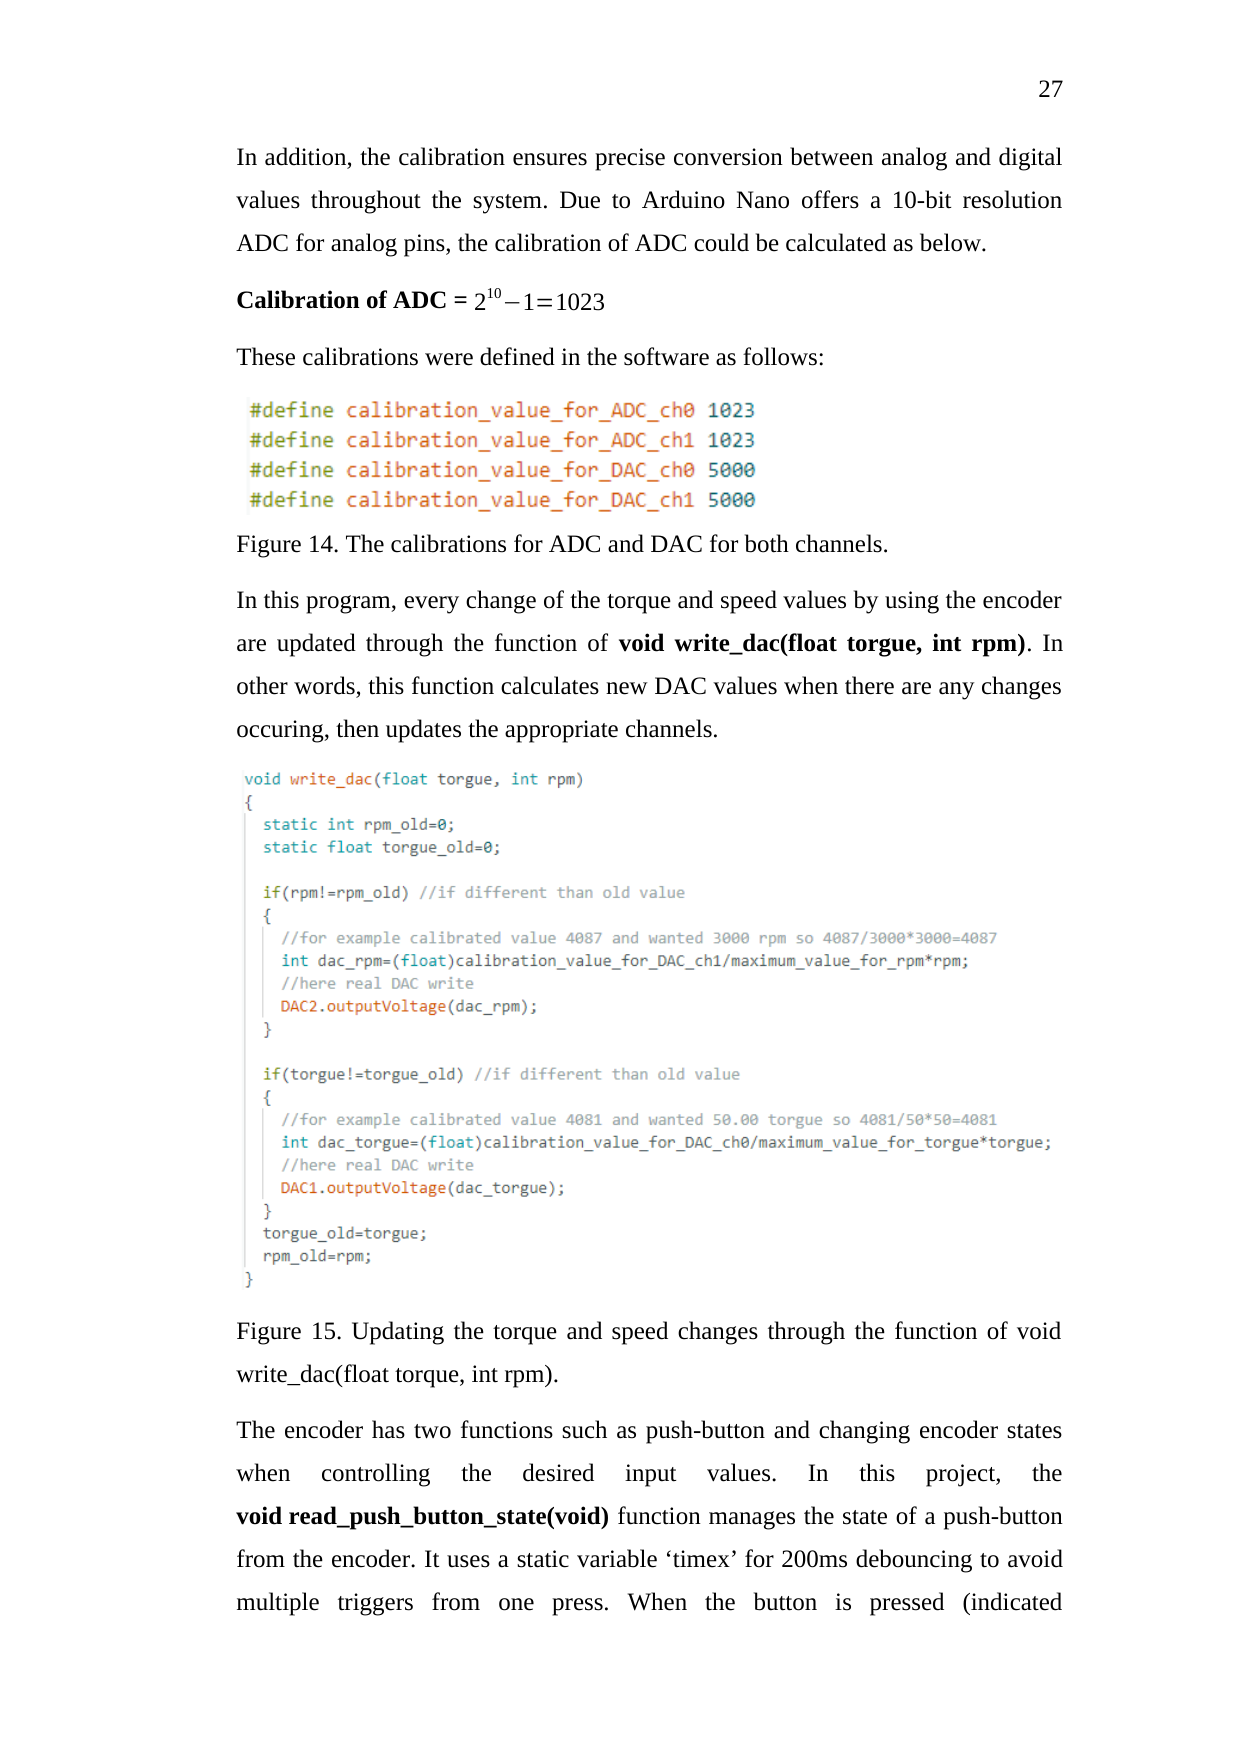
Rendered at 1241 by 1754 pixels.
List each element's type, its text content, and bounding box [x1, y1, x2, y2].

text Figure 14. The calibrations for ADC and DAC for both channels. [236, 529, 1063, 558]
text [236, 1415, 1063, 1616]
picture [236, 397, 760, 515]
picture [236, 770, 1063, 1290]
text In this program, every change of the torque and speed values by using the encoder are updated through the function of void write_dac(float torgue, int rpm). In other words, this function calculates new DAC values when there are any changes occuring, then updates the appropriate channels. [236, 585, 1063, 743]
text These calibrations were defined in the software as follows: [236, 342, 1063, 371]
text Calibration of ADC = [236, 284, 1063, 315]
text In addition, the calibration ensures precise conversion between analog and digital values throughout the system. Due to Arduino Nano offers a 10-bit resolution ADC for analog pins, the calibration of ADC could be calculated as below. [236, 142, 1063, 257]
text Figure 15. Updating the torque and speed changes through the function of void write_dac(float torque, int rpm). [236, 1316, 1063, 1388]
